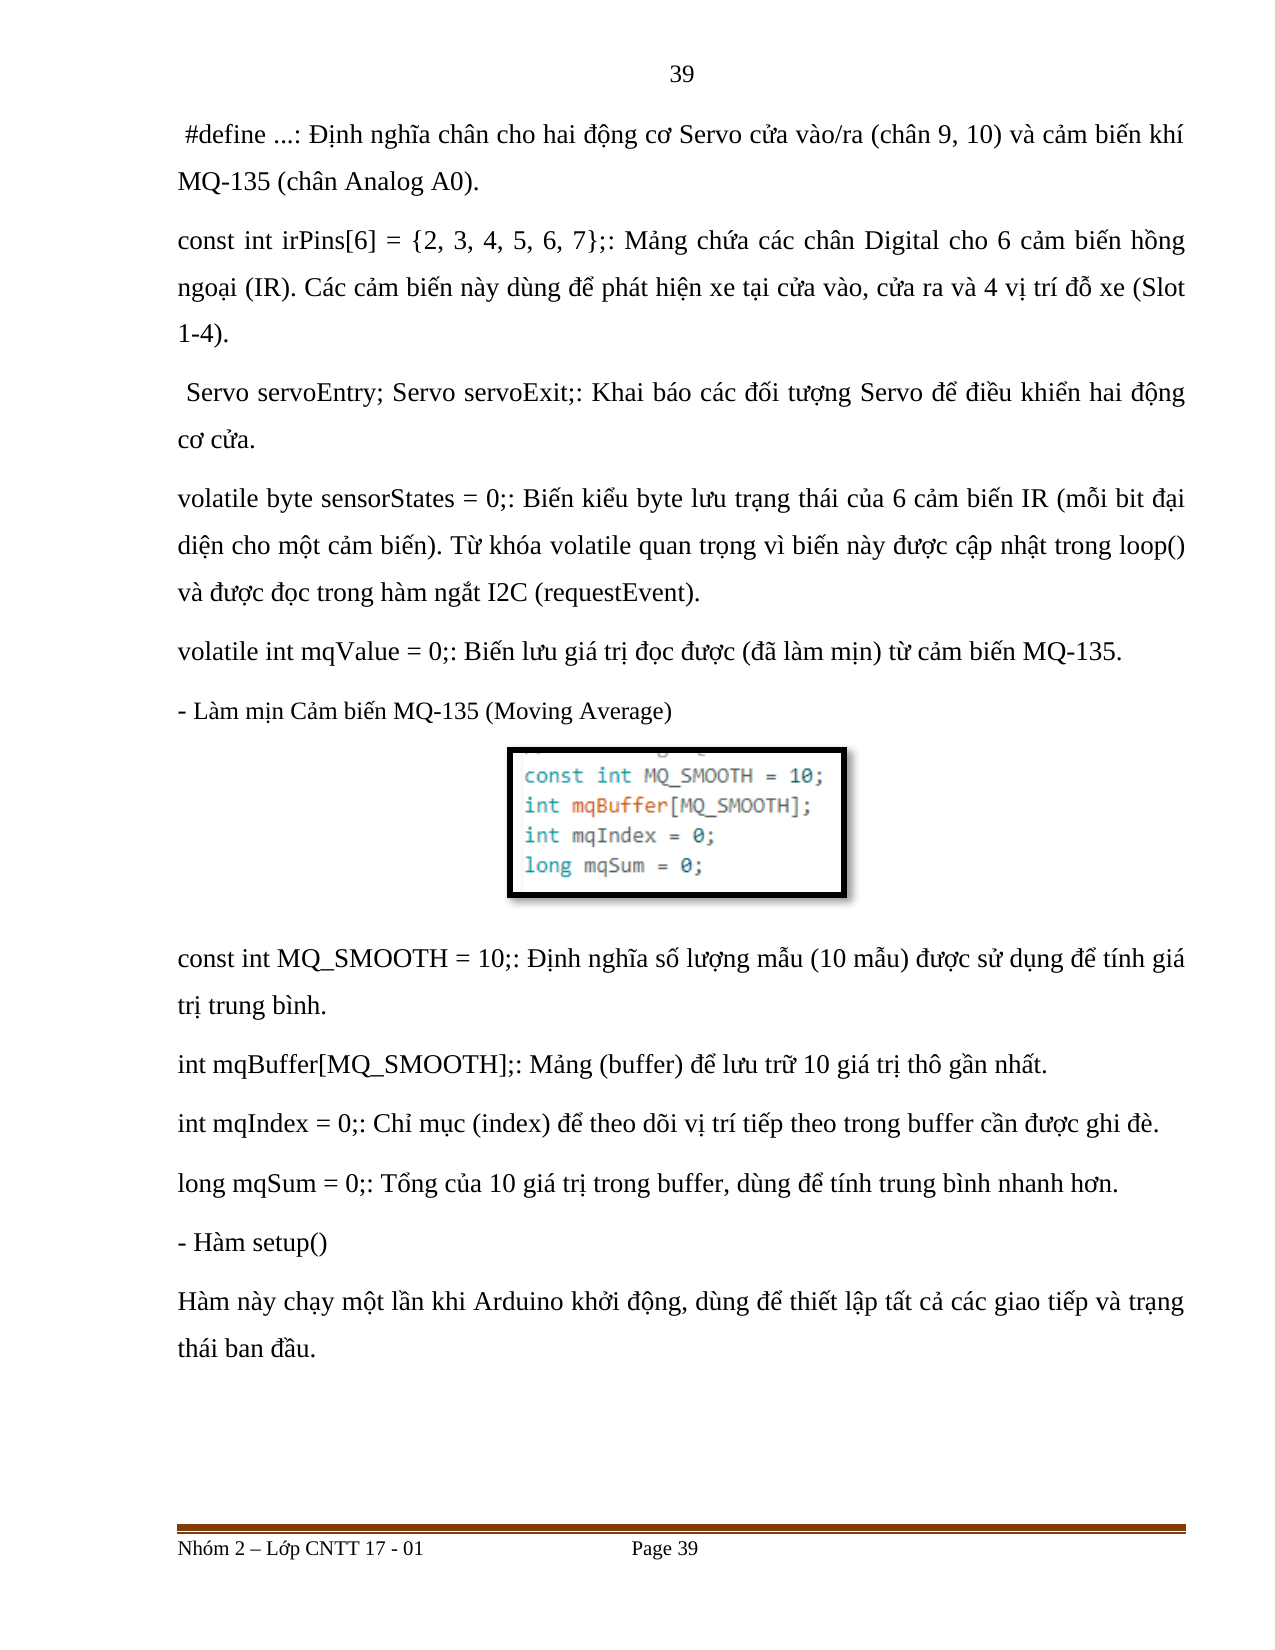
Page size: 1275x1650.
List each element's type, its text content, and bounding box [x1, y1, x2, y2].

text volatile byte sensorStates = 0;: Biến kiểu byte lưu trạng thái của 6 cảm biến IR (mỗi bit đại diện cho một cảm biến). Từ khóa volatile quan trọng vì biến này được cập nhật trong loop() và được đọc trong hàm ngắt I2C (requestEvent). [177, 482, 1186, 607]
text int mqBuffer[MQ_SMOOTH];: Mảng (buffer) để lưu trữ 10 giá trị thô gần nhất. [177, 1048, 1186, 1079]
text volatile int mqValue = 0;: Biến lưu giá trị đọc được (đã làm mịn) từ cảm biến MQ-135. [177, 635, 1186, 666]
text #define ...: Định nghĩa chân cho hai động cơ Servo cửa vào/ra (chân 9, 10) và cảm biến khí MQ-135 (chân Analog A0). [177, 118, 1186, 196]
text - Làm mịn Cảm biến MQ-135 (Moving Average) [177, 694, 1186, 725]
text long mqSum = 0;: Tổng của 10 giá trị trong buffer, dùng để tính trung bình nhanh hơn. [177, 1167, 1186, 1198]
text int mqIndex = 0;: Chỉ mục (index) để theo dõi vị trí tiếp theo trong buffer cần được ghi đè. [177, 1108, 1186, 1139]
text Servo servoEntry; Servo servoExit;: Khai báo các đối tượng Servo để điều khiển hai động cơ cửa. [177, 376, 1186, 454]
picture [513, 753, 841, 892]
text Hàm này chạy một lần khi Arduino khởi động, dùng để thiết lập tất cả các giao tiếp và trạng thái ban đầu. [177, 1285, 1186, 1363]
text const int MQ_SMOOTH = 10;: Định nghĩa số lượng mẫu (10 mẫu) được sử dụng để tính giá trị trung bình. [177, 943, 1186, 1020]
text const int irPins[6] = {2, 3, 4, 5, 6, 7};: Mảng chứa các chân Digital cho 6 cảm biến hồng ngoại (IR). Các cảm biến này dùng để phát hiện xe tại cửa vào, cửa ra và 4 vị trí đỗ xe (Slot 1-4). [177, 224, 1186, 348]
text - Hàm setup() [177, 1226, 1186, 1257]
